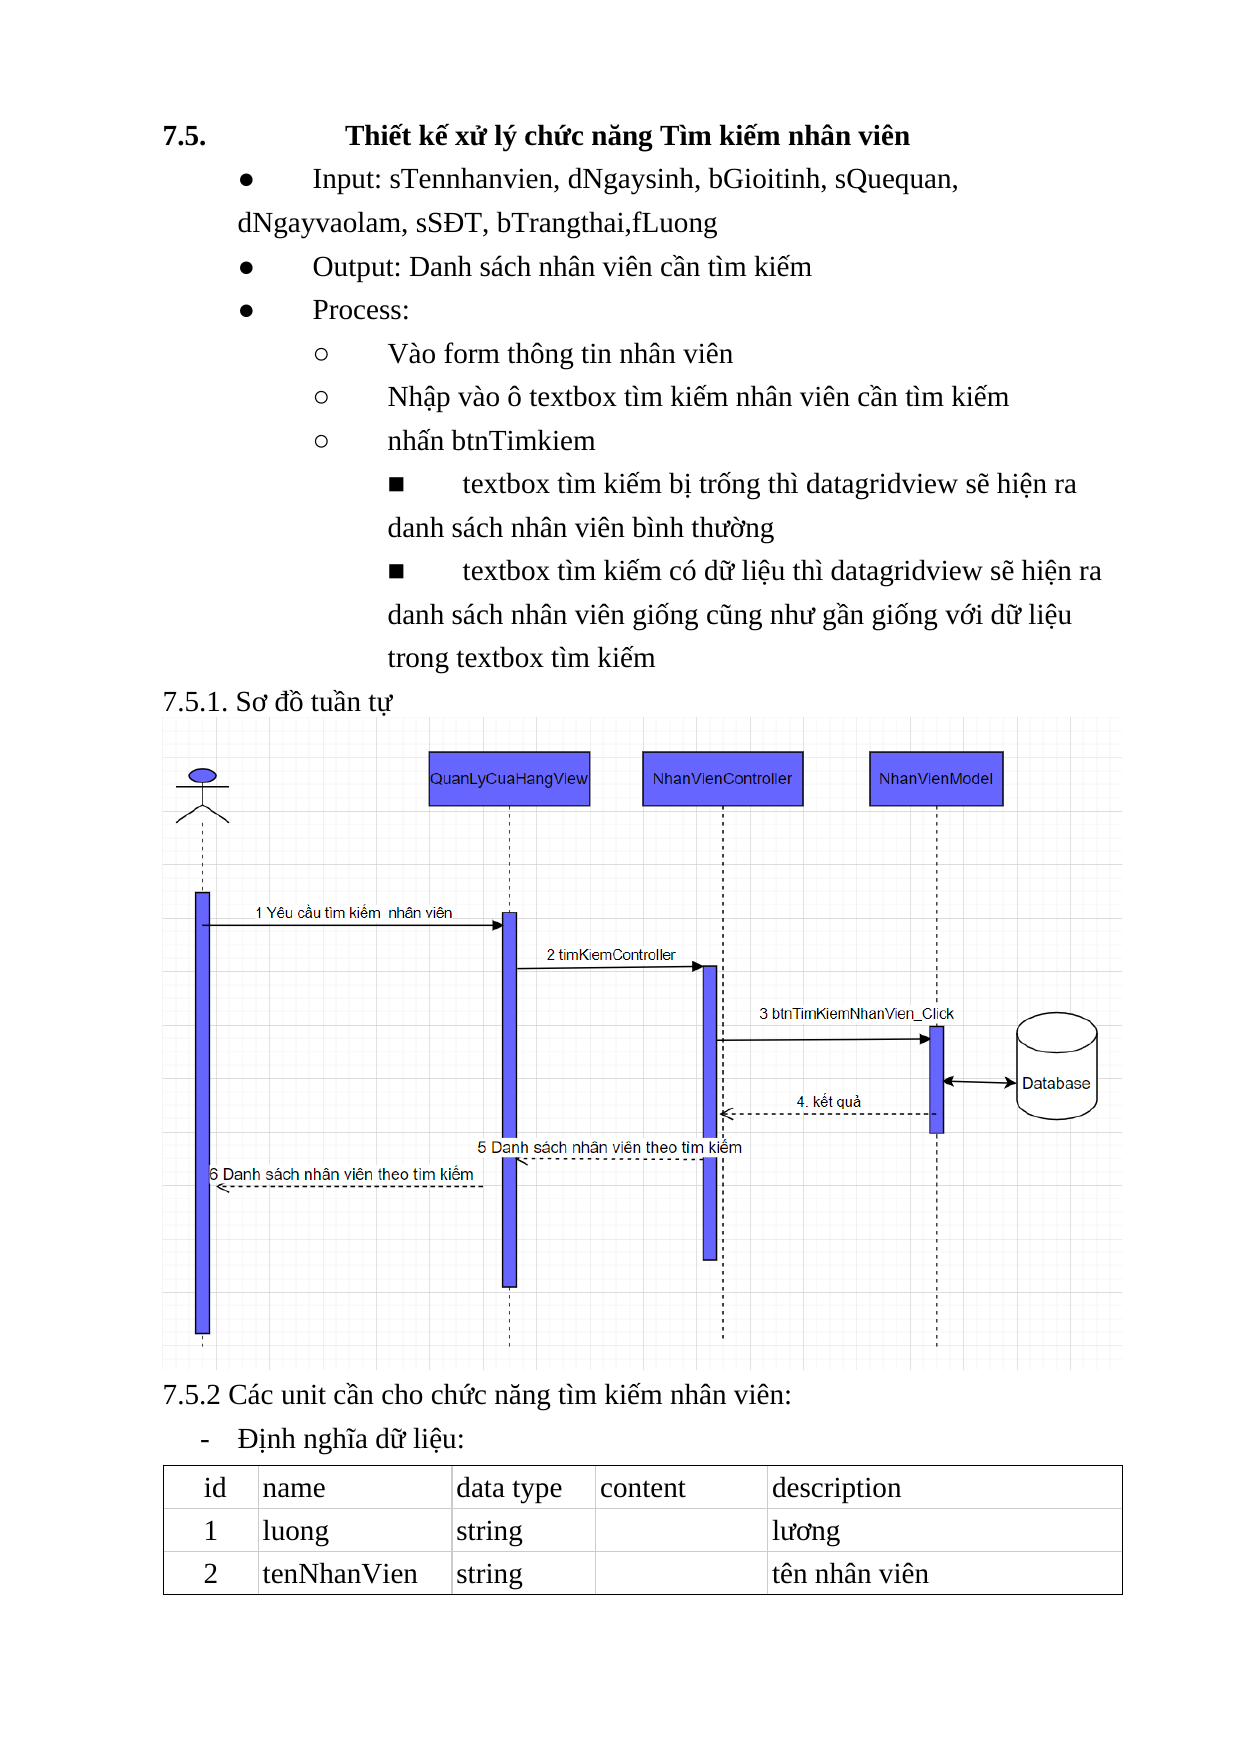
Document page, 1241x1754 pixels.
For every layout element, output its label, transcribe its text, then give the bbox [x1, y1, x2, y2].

text ○ Vào form thông tin nhân viên [312, 336, 1122, 369]
table_cell luong [259, 1509, 451, 1551]
subtitle 7.5. Thiết kế xử lý chức năng Tìm kiếm nhân viên [162, 118, 1122, 152]
table_cell string [453, 1552, 595, 1594]
table_cell [596, 1509, 767, 1551]
text ● Output: Danh sách nhân viên cần tìm kiếm [237, 249, 1122, 282]
list Định nghĩa dữ liệu: [200, 1421, 1122, 1454]
table_cell [596, 1552, 767, 1594]
table_cell 1 [164, 1509, 258, 1551]
table_cell tenNhanVien [259, 1552, 451, 1594]
text ■ textbox tìm kiếm bị trống thì datagridview sẽ hiện ra danh sách nhân viên bình thường [387, 466, 1122, 543]
table_cell 2 [164, 1552, 258, 1594]
text ○ nhấn btnTimkiem [312, 423, 1122, 456]
subtitle 7.5.2 Các unit cần cho chức năng tìm kiếm nhân viên: [162, 1377, 1122, 1411]
table_header id [164, 1466, 258, 1508]
picture [162, 717, 1123, 1370]
table_cell tên nhân viên [768, 1552, 1122, 1594]
text ● Process: [237, 292, 1122, 326]
text ○ Nhập vào ô textbox tìm kiếm nhân viên cần tìm kiếm [312, 379, 1122, 413]
table_header data type [453, 1466, 595, 1508]
table_cell string [453, 1509, 595, 1551]
table_header content [596, 1466, 767, 1508]
subtitle 7.5.1. Sơ đồ tuần tự [162, 684, 1122, 717]
table_header description [768, 1466, 1122, 1508]
table_cell lương [768, 1509, 1122, 1551]
table_header name [259, 1466, 451, 1508]
text ■ textbox tìm kiếm có dữ liệu thì datagridview sẽ hiện ra danh sách nhân viên giống cũng như gần giống với dữ liệu trong textbox tìm kiếm [387, 553, 1122, 674]
text ● Input: sTennhanvien, dNgaysinh, bGioitinh, sQuequan, dNgayvaolam, sSĐT, bTrangthai,fLuong [237, 162, 1122, 239]
